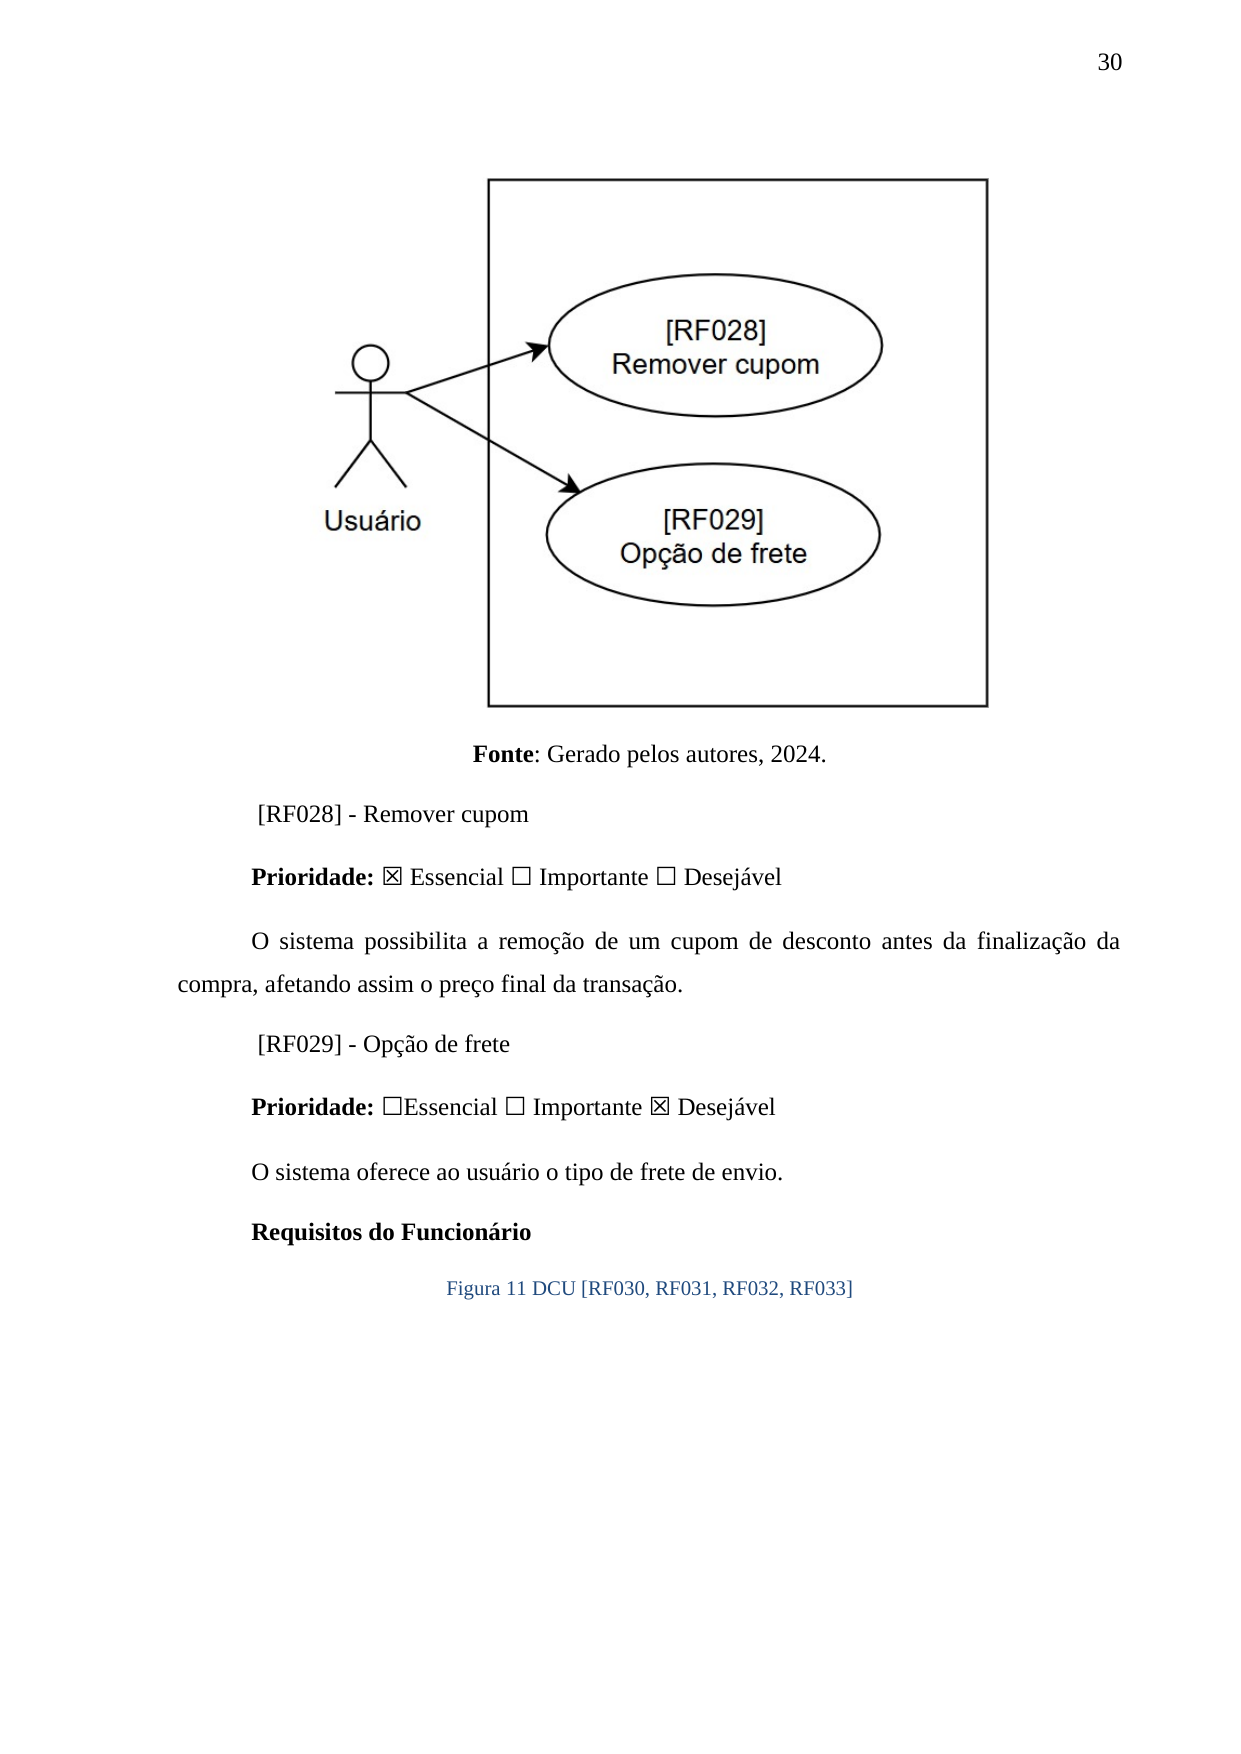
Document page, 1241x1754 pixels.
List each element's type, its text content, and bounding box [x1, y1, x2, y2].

picture [309, 177, 990, 708]
text Prioridade: ☐Essencial ☐ Importante ☒ Desejável [177, 1089, 1122, 1123]
text Figura 11 DCU [RF030, RF031, RF032, RF033] [177, 1276, 1122, 1300]
text Requisitos do Funcionário [177, 1217, 1122, 1245]
text O sistema possibilita a remoção de um cupom de desconto antes da finalização da compra, afetando assim o preço final da transação. [177, 926, 1122, 998]
text [RF029] - Opção de frete [177, 1029, 1122, 1058]
text Fonte: Gerado pelos autores, 2024. [177, 739, 1122, 768]
text O sistema oferece ao usuário o tipo de frete de envio. [177, 1157, 1122, 1186]
text [RF028] - Remover cupom [177, 799, 1122, 828]
text Prioridade: ☒ Essencial ☐ Importante ☐ Desejável [177, 859, 1122, 893]
